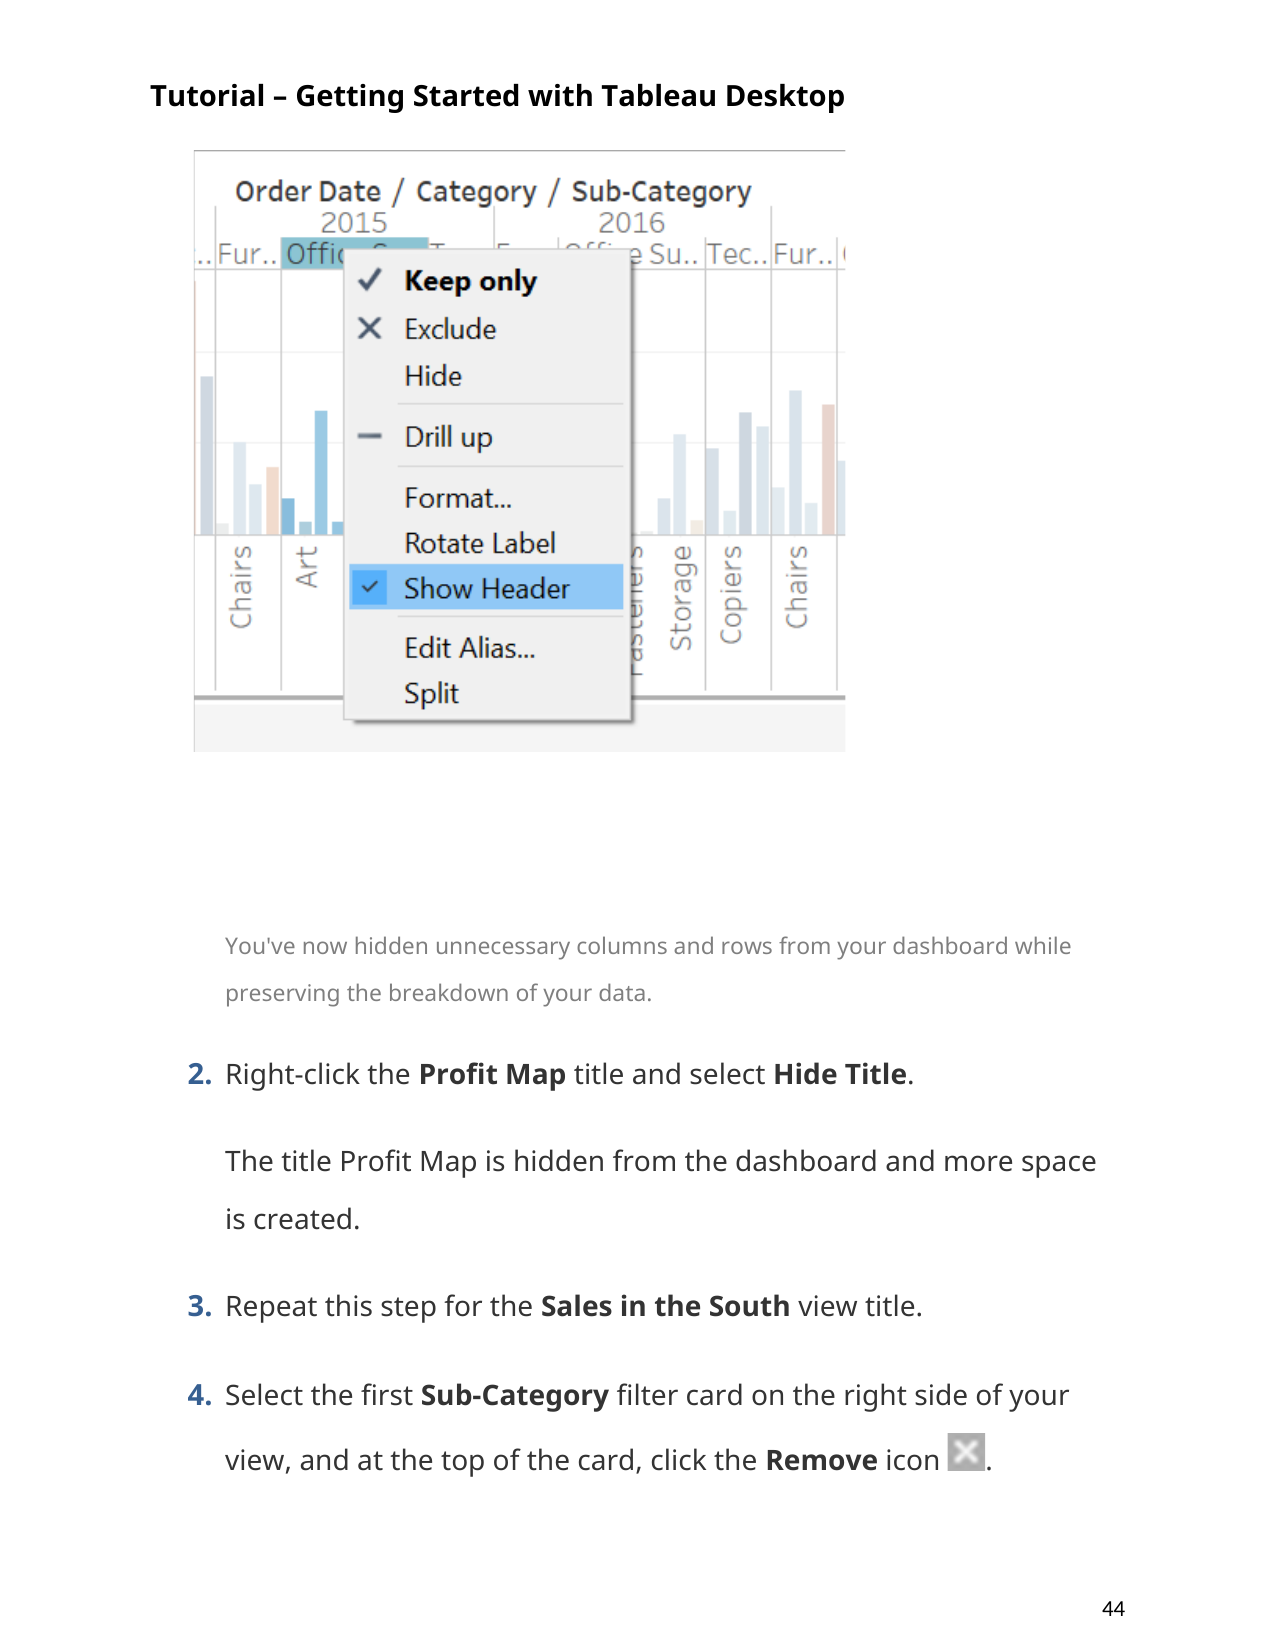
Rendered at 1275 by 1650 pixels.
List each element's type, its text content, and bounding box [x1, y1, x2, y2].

list Select the first Sub-Category filter card on the right side of your view, and at the top of the card, click the Remove icon . [187, 1374, 1125, 1479]
picture [947, 1433, 986, 1471]
picture [193, 150, 846, 752]
text You've now hidden unnecessary columns and rows from your dashboard while preserving the breakdown of your data. [225, 930, 1125, 1008]
list Repeat this step for the Sales in the South view title. [187, 1286, 1125, 1325]
text The title Profit Map is hidden from the dashboard and more space is created. [225, 1142, 1125, 1237]
list Right-click the Profit Map title and select Hide Title. [187, 1053, 1125, 1093]
